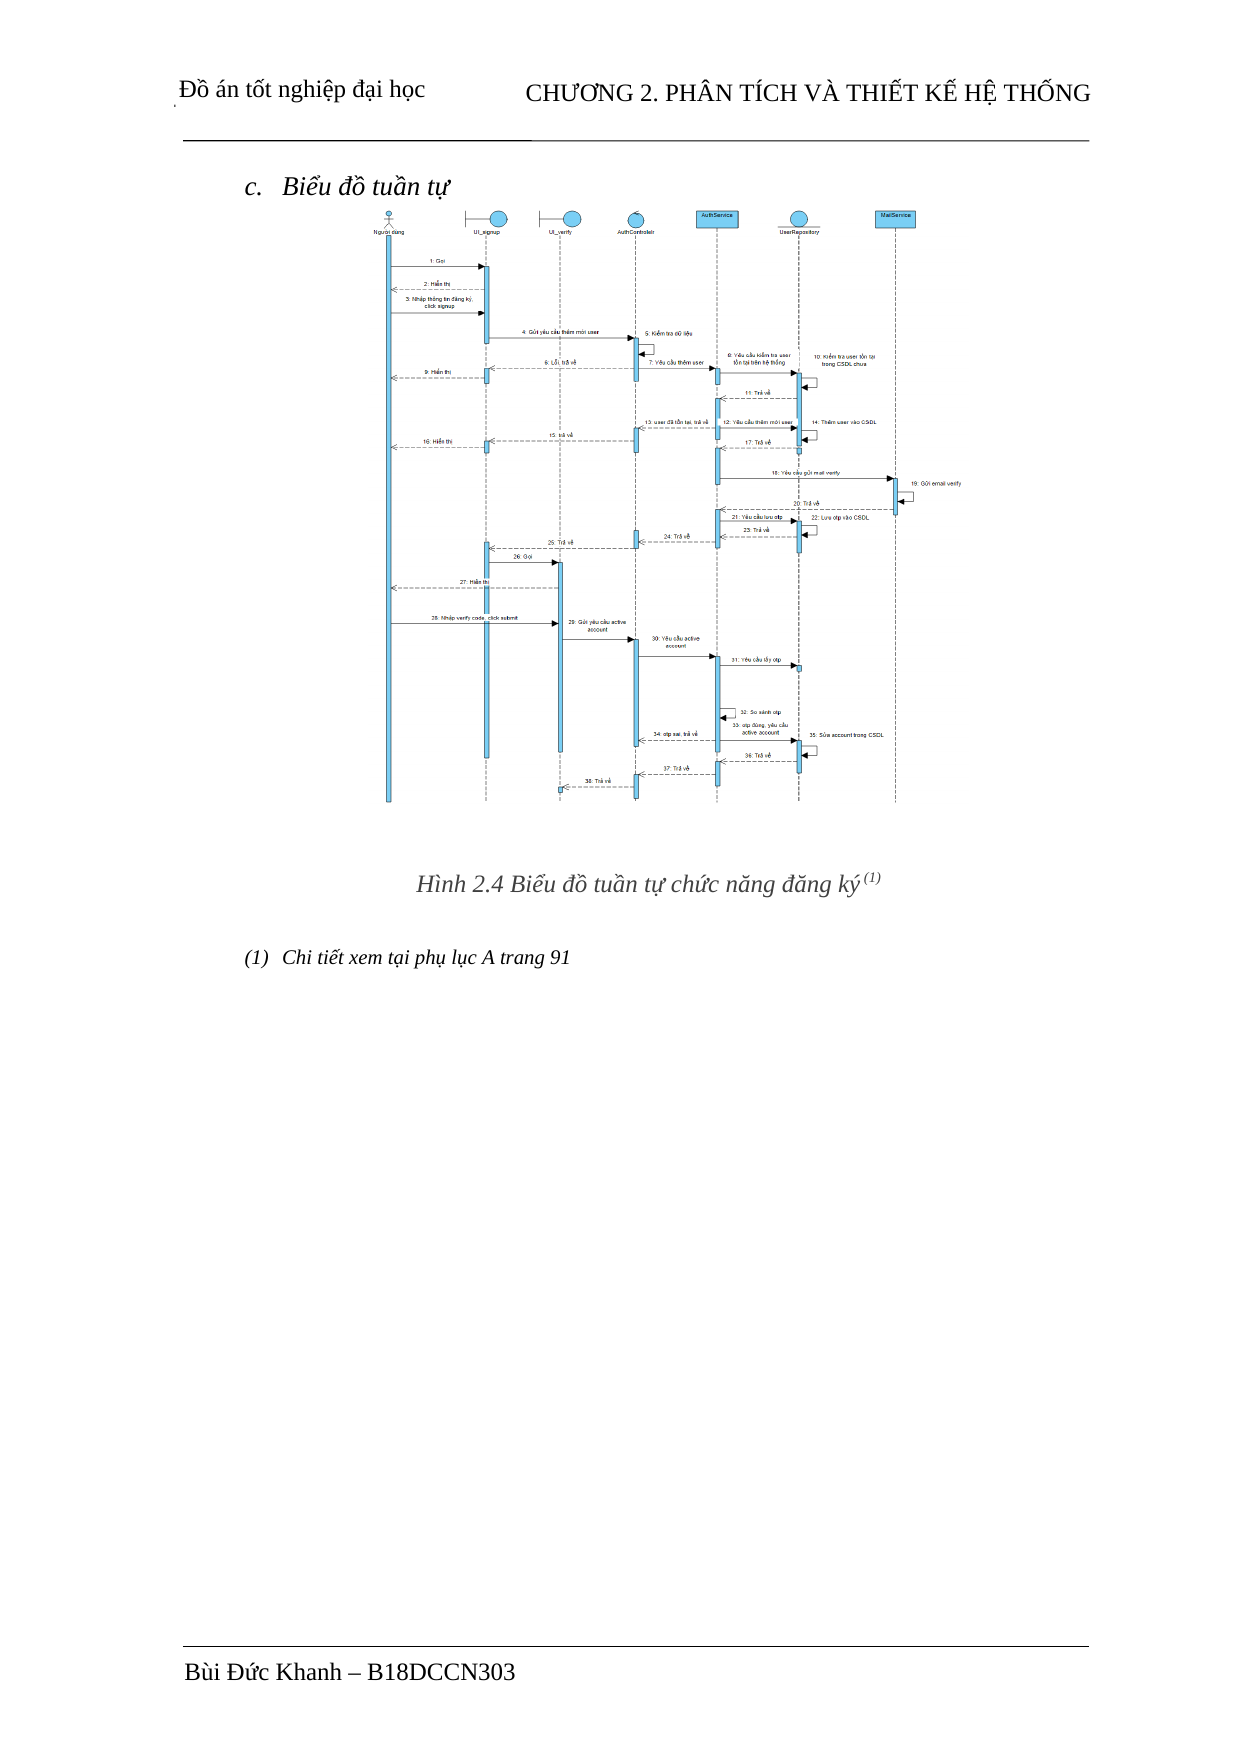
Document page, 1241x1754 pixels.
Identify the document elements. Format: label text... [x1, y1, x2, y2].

picture [367, 210, 969, 804]
text Hình 2.4 Biểu đồ tuần tự chức năng đăng ký (1) [207, 869, 1092, 897]
list Chi tiết xem tại phụ lục A trang 91 [244, 945, 1092, 969]
subtitle Biểu đồ tuần tự [244, 170, 1092, 201]
